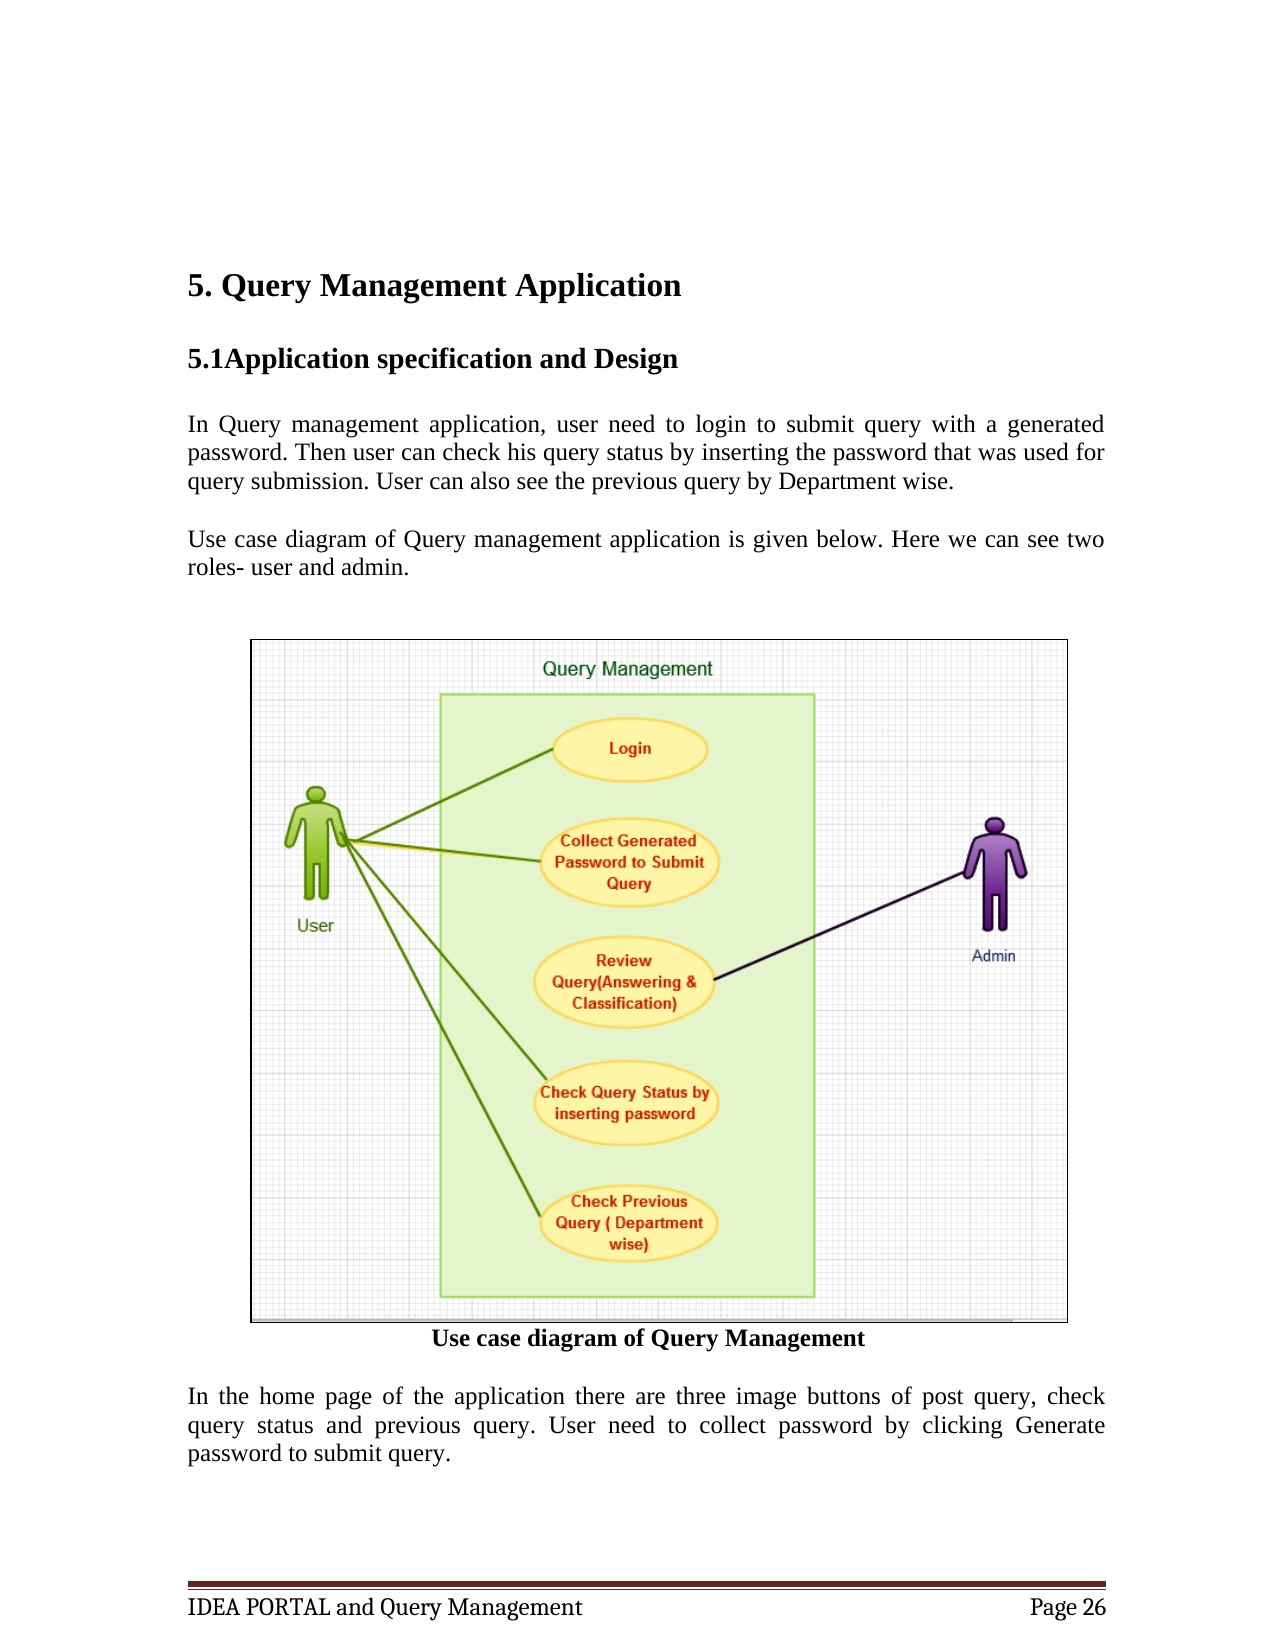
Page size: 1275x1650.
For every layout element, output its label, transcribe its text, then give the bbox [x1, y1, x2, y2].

text 5.1Application specification and Design [187, 342, 1106, 375]
text Use case diagram of Query management application is given below. Here we can see two roles- user and admin. [187, 524, 1106, 581]
text In the home page of the application there are three image buttons of post query, check query status and previous query. User need to collect password by clicking Generate password to submit query. [187, 1381, 1106, 1467]
picture [252, 640, 1067, 1322]
text Use case diagram of Query Management [187, 1323, 1106, 1352]
text In Query management application, user need to login to submit query with a generated password. Then user can check his query status by inserting the password that was used for query submission. User can also see the previous query by Department wise. [187, 409, 1106, 495]
text 5. Query Management Application [187, 265, 1106, 303]
